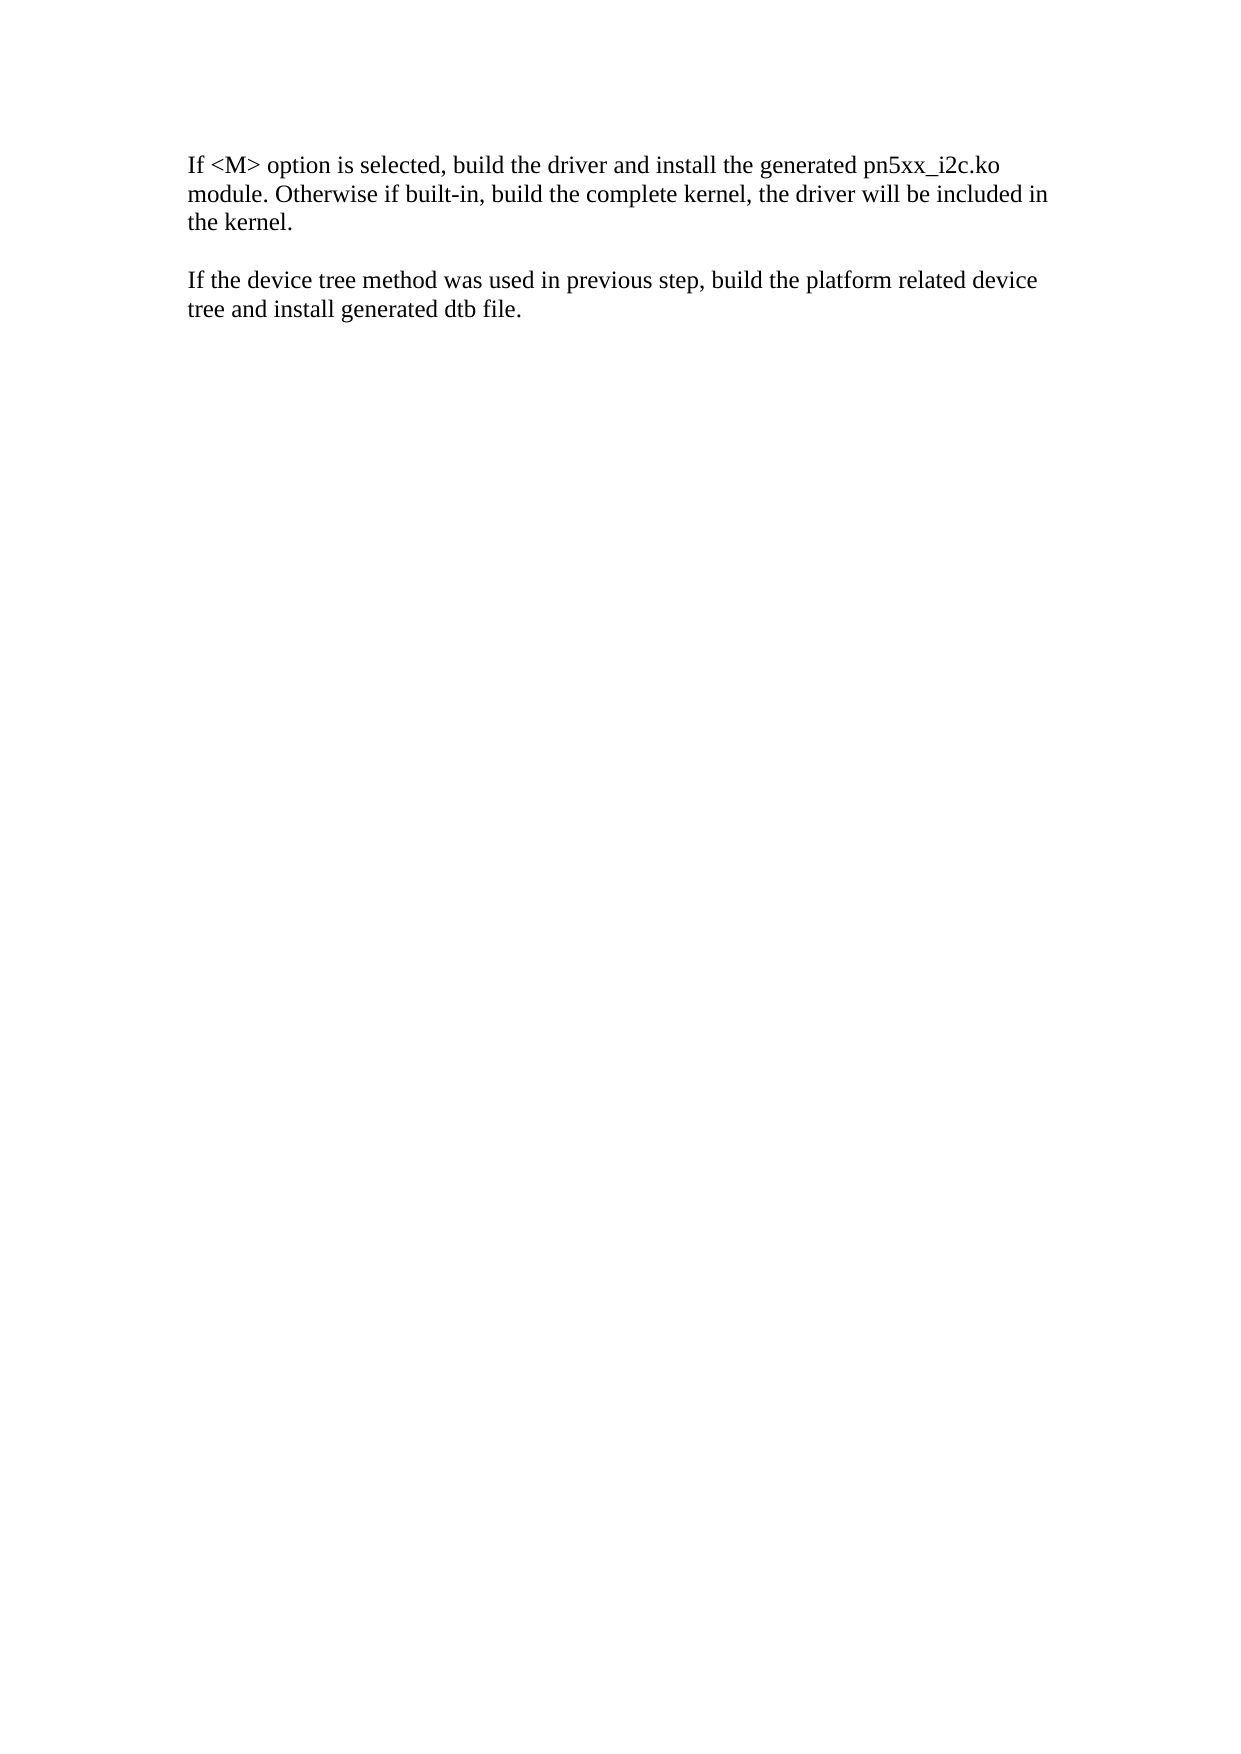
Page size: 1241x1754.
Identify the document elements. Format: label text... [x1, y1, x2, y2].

text If <M> option is selected, build the driver and install the generated pn5xx_i2c.ko module. Otherwise if built-in, build the complete kernel, the driver will be included in the kernel. [187, 150, 1053, 236]
text If the device tree method was used in previous step, build the platform related device tree and install generated dtb file. [187, 265, 1053, 322]
